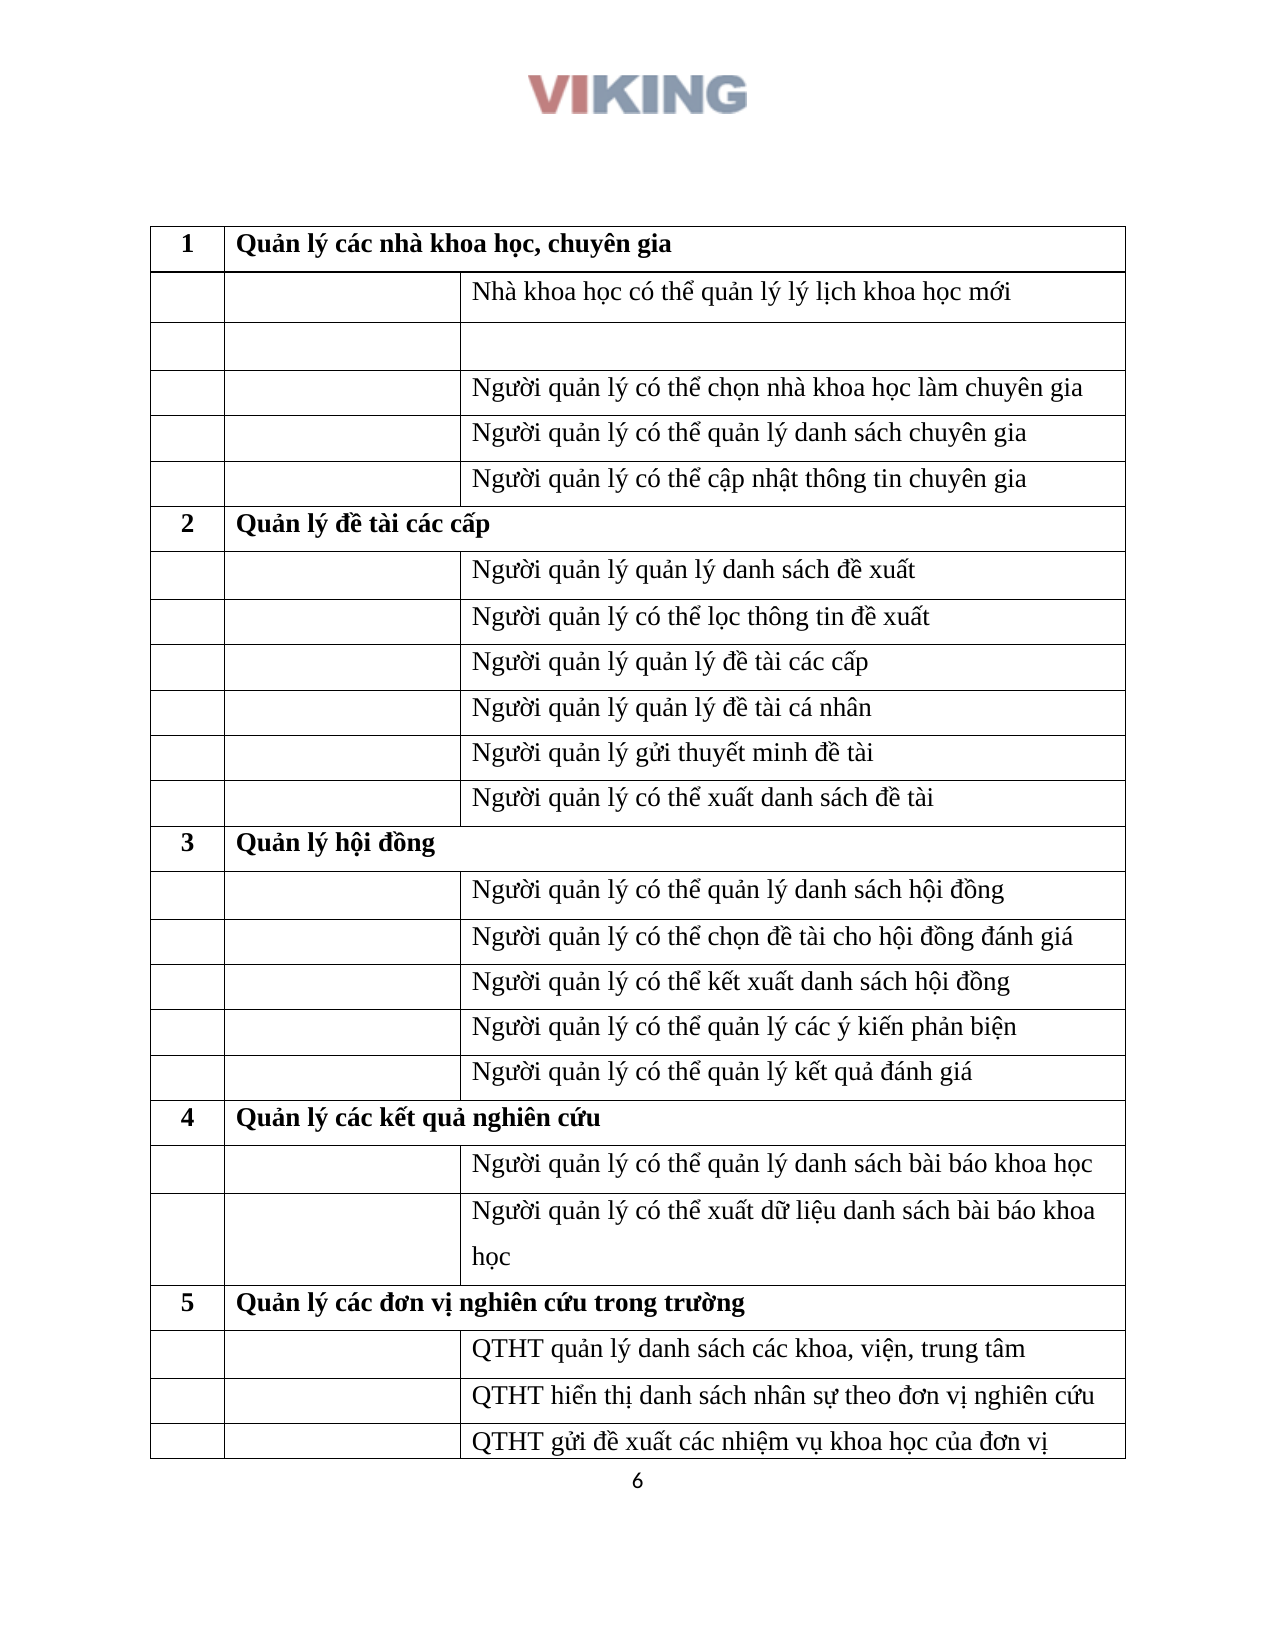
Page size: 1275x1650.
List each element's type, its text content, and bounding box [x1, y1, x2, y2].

table_cell Người quản lý quản lý đề tài các cấp [461, 645, 1125, 689]
table_cell [151, 781, 224, 826]
table_cell [151, 1424, 224, 1457]
table_cell [151, 323, 224, 370]
table_cell [225, 965, 460, 1009]
table_cell 1 [151, 227, 224, 271]
table_cell [151, 691, 224, 735]
table_cell Người quản lý quản lý danh sách đề xuất [461, 552, 1125, 599]
table_cell Quản lý hội đồng [225, 827, 1125, 871]
table_cell 2 [151, 507, 224, 551]
table_cell Người quản lý có thể quản lý danh sách hội đồng [461, 872, 1125, 918]
table_cell Người quản lý có thể quản lý danh sách bài báo khoa học [461, 1146, 1125, 1193]
table_cell [225, 1379, 460, 1423]
table_cell [225, 371, 460, 415]
table_cell [461, 323, 1125, 370]
table_cell Người quản lý có thể chọn đề tài cho hội đồng đánh giá [461, 920, 1125, 964]
table_cell Người quản lý gửi thuyết minh đề tài [461, 736, 1125, 780]
table_cell [225, 920, 460, 964]
table_cell 3 [151, 827, 224, 871]
table_cell Quản lý đề tài các cấp [225, 507, 1125, 551]
table_cell [151, 1010, 224, 1054]
table_cell [151, 552, 224, 599]
table_cell Người quản lý có thể quản lý kết quả đánh giá [461, 1056, 1125, 1100]
table_cell [151, 920, 224, 964]
table_cell Người quản lý có thể kết xuất danh sách hội đồng [461, 965, 1125, 1009]
table_cell [225, 600, 460, 644]
table_cell [151, 872, 224, 918]
table_cell [225, 691, 460, 735]
table_cell Người quản lý có thể chọn nhà khoa học làm chuyên gia [461, 371, 1125, 415]
table_cell [151, 1056, 224, 1100]
table_cell Quản lý các kết quả nghiên cứu [225, 1101, 1125, 1145]
table_cell [225, 1010, 460, 1054]
table_cell [151, 1146, 224, 1193]
table_cell [225, 552, 460, 599]
table_cell Người quản lý có thể quản lý các ý kiến phản biện [461, 1010, 1125, 1054]
table_cell [225, 1146, 460, 1193]
table_cell Quản lý các đơn vị nghiên cứu trong trường [225, 1286, 1125, 1330]
table_cell [151, 462, 224, 506]
table_cell [225, 781, 460, 826]
table_cell QTHT hiển thị danh sách nhân sự theo đơn vị nghiên cứu [461, 1379, 1125, 1423]
table_cell [151, 600, 224, 644]
table_cell [151, 1379, 224, 1423]
table_cell [151, 1194, 224, 1285]
table_cell Người quản lý có thể xuất danh sách đề tài [461, 781, 1125, 826]
table_cell [151, 965, 224, 1009]
table_cell [225, 1194, 460, 1285]
table_cell [151, 1331, 224, 1378]
table_cell Người quản lý quản lý đề tài cá nhân [461, 691, 1125, 735]
table_cell Quản lý các nhà khoa học, chuyên gia [225, 227, 1125, 271]
table_cell [151, 371, 224, 415]
table_cell [151, 416, 224, 461]
table_cell [151, 736, 224, 780]
table_cell Người quản lý có thể cập nhật thông tin chuyên gia [461, 462, 1125, 506]
table_cell [225, 1056, 460, 1100]
table_cell [225, 462, 460, 506]
table_cell [225, 736, 460, 780]
table_cell [225, 273, 460, 322]
table_cell [225, 1331, 460, 1378]
table_cell [151, 645, 224, 689]
table_cell Nhà khoa học có thể quản lý lý lịch khoa học mới [461, 273, 1125, 322]
table_cell [225, 323, 460, 370]
table_cell [225, 416, 460, 461]
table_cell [461, 1424, 1125, 1457]
table_cell Người quản lý có thể xuất dữ liệu danh sách bài báo khoa học [461, 1194, 1125, 1285]
table_cell [151, 273, 224, 322]
table_cell [225, 645, 460, 689]
table_cell Người quản lý có thể lọc thông tin đề xuất [461, 600, 1125, 644]
table_cell QTHT quản lý danh sách các khoa, viện, trung tâm [461, 1331, 1125, 1378]
picture [528, 75, 747, 114]
table_cell [225, 1424, 460, 1457]
table_cell 4 [151, 1101, 224, 1145]
table_cell [225, 872, 460, 918]
table_cell Người quản lý có thể quản lý danh sách chuyên gia [461, 416, 1125, 461]
table_cell 5 [151, 1286, 224, 1330]
